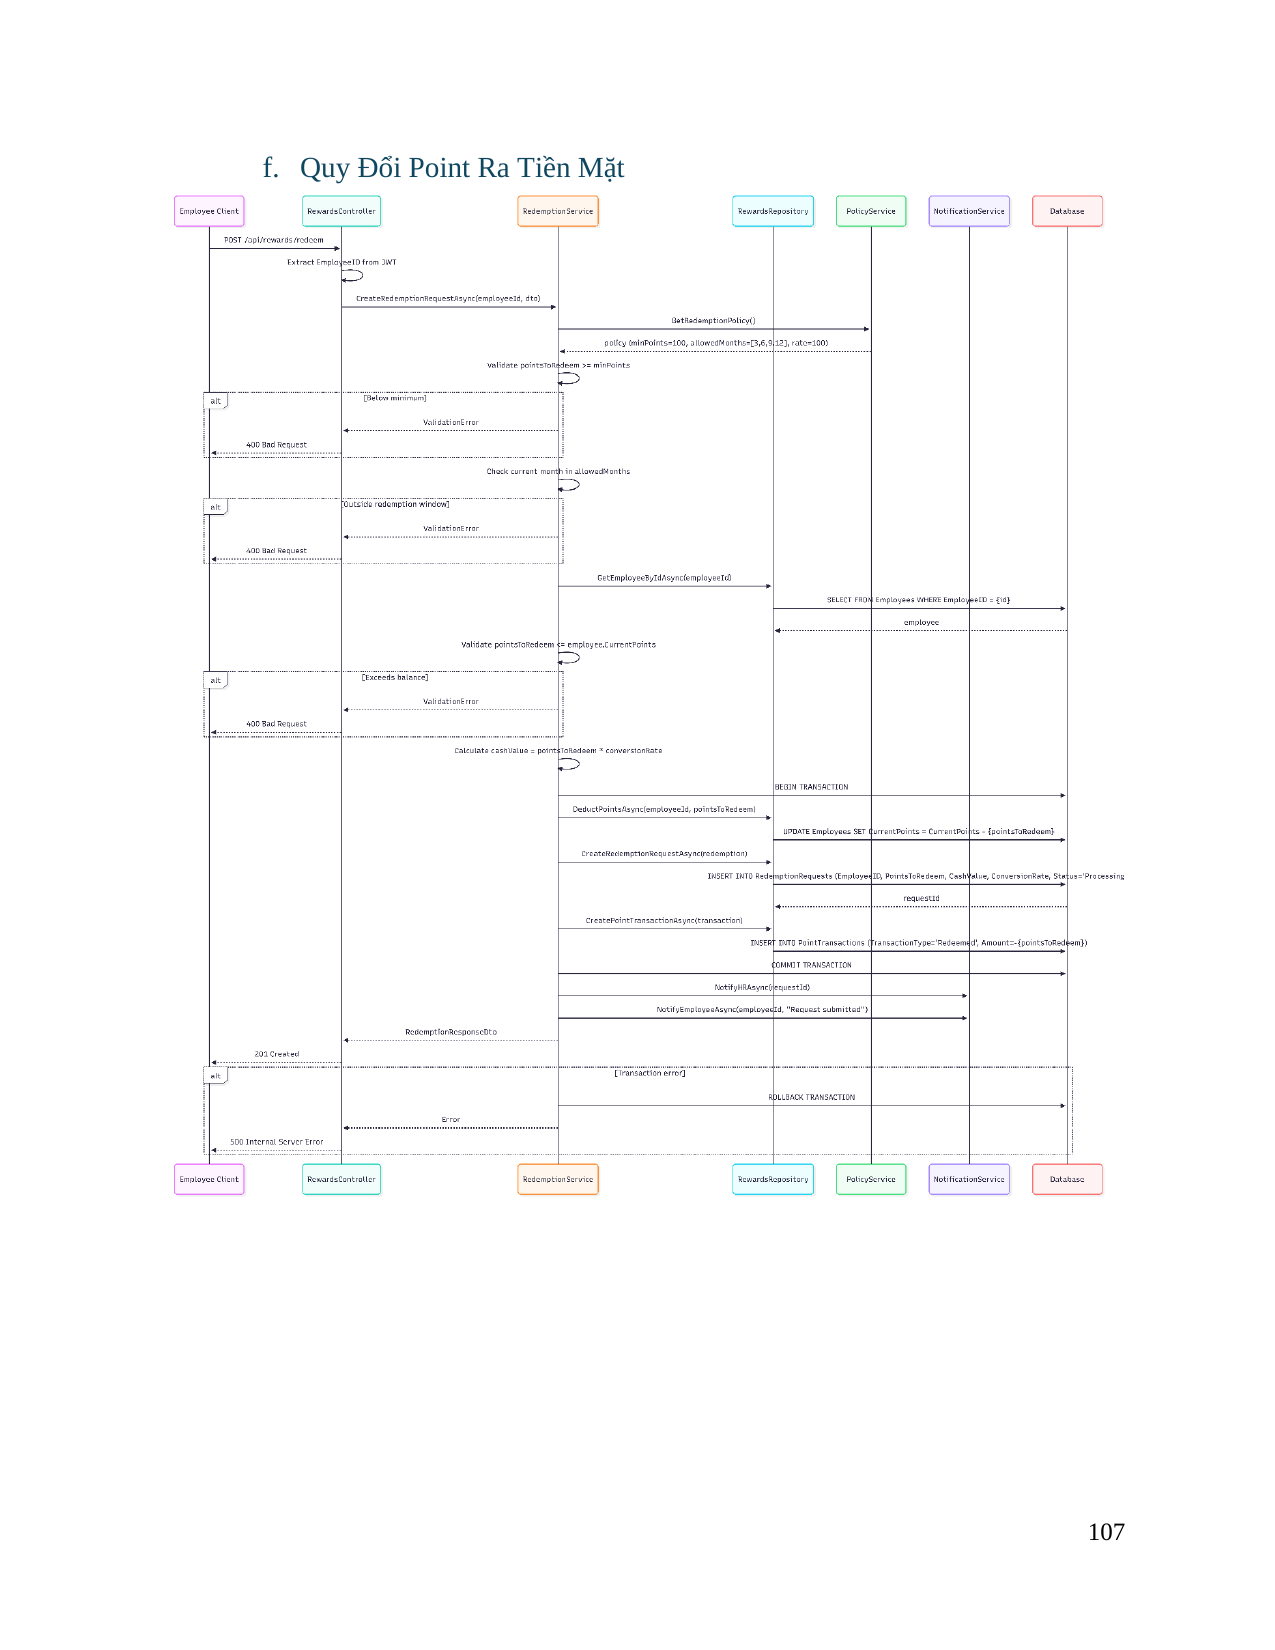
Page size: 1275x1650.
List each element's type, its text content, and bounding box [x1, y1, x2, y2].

picture [150, 191, 1125, 1213]
subtitle Quy Đổi Point Ra Tiền Mặt [262, 150, 1125, 183]
